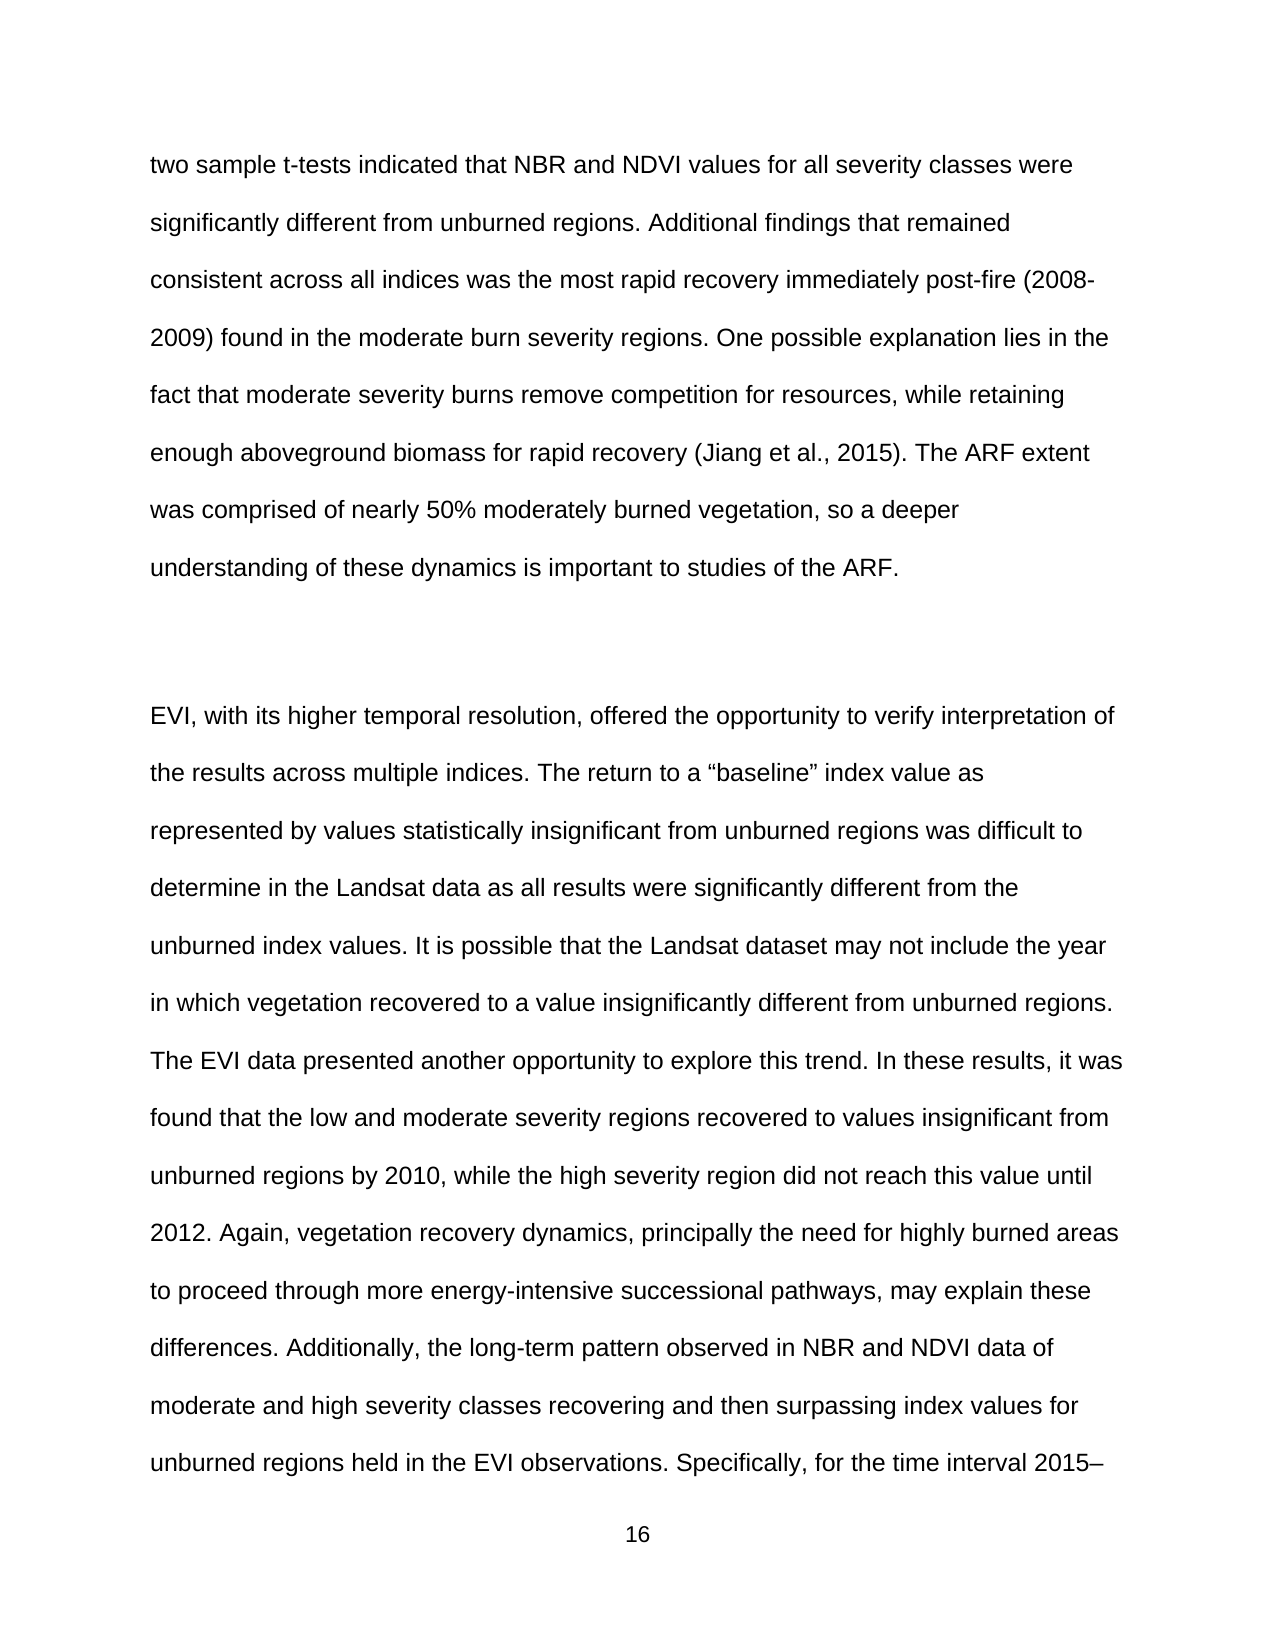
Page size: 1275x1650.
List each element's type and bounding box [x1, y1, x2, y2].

text [150, 150, 1125, 581]
text [150, 701, 1125, 1477]
